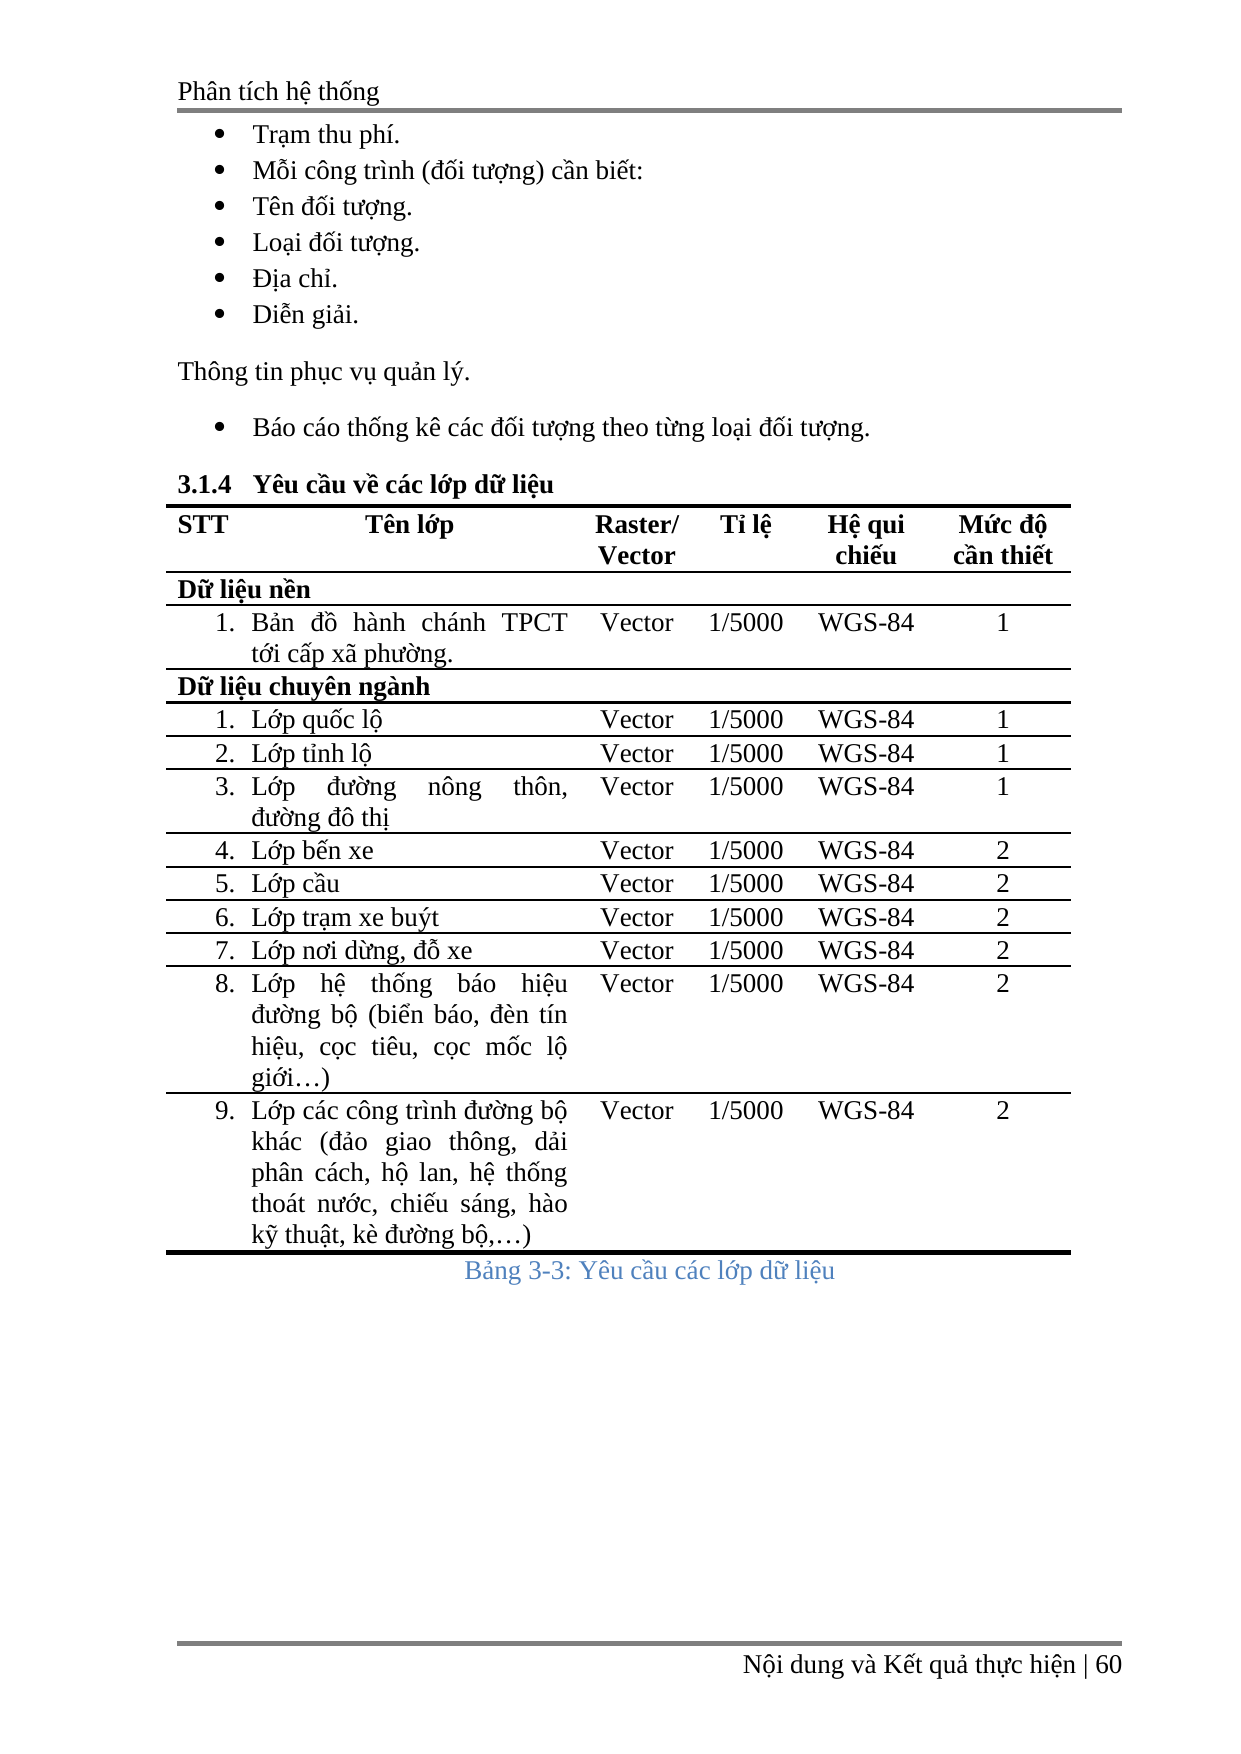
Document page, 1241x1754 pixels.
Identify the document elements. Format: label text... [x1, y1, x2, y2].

list Địa chỉ. [215, 262, 1122, 293]
table_cell Vector [579, 704, 694, 735]
table_cell Vector [579, 737, 694, 768]
table_cell 1/5000 [694, 606, 797, 668]
list Báo cáo thống kê các đối tượng theo từng loại đối tượng. [215, 411, 1122, 442]
table_cell 1 [935, 606, 1071, 668]
table_cell 1/5000 [694, 704, 797, 735]
table_cell [166, 868, 240, 899]
table_cell [166, 704, 240, 735]
table_header STT [166, 508, 240, 571]
table_cell 1/5000 [694, 770, 797, 832]
table_cell WGS-84 [798, 934, 934, 965]
table_header Raster/Vector [579, 508, 694, 571]
table_cell 1/5000 [694, 901, 797, 932]
table_cell [166, 834, 240, 866]
table_cell 1 [935, 770, 1071, 832]
table_cell [166, 1094, 240, 1250]
table_cell 1/5000 [694, 934, 797, 965]
table_cell Vector [579, 606, 694, 668]
table_cell Vector [579, 901, 694, 932]
table_header Hệ qui chiếu [798, 508, 934, 571]
table_cell 1/5000 [694, 868, 797, 899]
table_cell 2 [935, 967, 1071, 1092]
list Mỗi công trình (đối tượng) cần biết: [215, 154, 1122, 185]
table_cell 2 [935, 901, 1071, 932]
table_cell Lớp bến xe [240, 834, 579, 866]
list Diễn giải. [215, 298, 1122, 329]
table_cell WGS-84 [798, 868, 934, 899]
table_cell [166, 737, 240, 768]
text Thông tin phục vụ quản lý. [177, 354, 1122, 386]
table_cell Vector [579, 868, 694, 899]
table_header Tỉ lệ [694, 508, 797, 571]
table_cell Lớp hệ thống báo hiệu đường bộ (biển báo, đèn tín hiệu, cọc tiêu, cọc mốc lộ giới…) [240, 967, 579, 1092]
table_cell 1 [935, 737, 1071, 768]
table_header Tên lớp [240, 508, 579, 571]
table_cell Dữ liệu nền [166, 573, 1071, 604]
table_cell 1 [935, 704, 1071, 735]
table_cell Lớp trạm xe buýt [240, 901, 579, 932]
table_cell WGS-84 [798, 704, 934, 735]
subtitle Yêu cầu về các lớp dữ liệu [177, 468, 1122, 499]
table_cell Vector [579, 1094, 694, 1250]
table_cell Vector [579, 770, 694, 832]
table_header Mức độ cần thiết [935, 508, 1071, 571]
table_cell 1/5000 [694, 737, 797, 768]
table_cell Lớp các công trình đường bộ khác (đảo giao thông, dải phân cách, hộ lan, hệ thống thoát nước, chiếu sáng, hào kỹ thuật, kè đường bộ,…) [240, 1094, 579, 1250]
table_cell Lớp quốc lộ [240, 704, 579, 735]
table_cell Vector [579, 834, 694, 866]
table_cell [166, 934, 240, 965]
table_cell WGS-84 [798, 967, 934, 1092]
table_cell 2 [935, 1094, 1071, 1250]
table_cell 1/5000 [694, 967, 797, 1092]
table_cell Lớp cầu [240, 868, 579, 899]
table_cell 2 [935, 834, 1071, 866]
table_cell WGS-84 [798, 834, 934, 866]
table_cell Lớp nơi dừng, đỗ xe [240, 934, 579, 965]
list Trạm thu phí. [215, 118, 1122, 149]
table_cell [166, 967, 240, 1092]
table_cell Vector [579, 934, 694, 965]
table_cell 1/5000 [694, 1094, 797, 1250]
list Tên đối tượng. [215, 190, 1122, 221]
table_cell 1/5000 [694, 834, 797, 866]
table_cell [166, 901, 240, 932]
table_cell WGS-84 [798, 1094, 934, 1250]
table_cell Lớp tỉnh lộ [240, 737, 579, 768]
table_cell Lớp đường nông thôn, đường đô thị [240, 770, 579, 832]
table_cell WGS-84 [798, 770, 934, 832]
table_cell Dữ liệu chuyên ngành [166, 670, 1071, 701]
table_cell WGS-84 [798, 901, 934, 932]
table_cell WGS-84 [798, 737, 934, 768]
table_cell Vector [579, 967, 694, 1092]
table_cell [166, 770, 240, 832]
table_cell WGS-84 [798, 606, 934, 668]
table_cell [166, 606, 240, 668]
list Loại đối tượng. [215, 226, 1122, 257]
table_cell 2 [935, 868, 1071, 899]
table_cell 2 [935, 934, 1071, 965]
table_cell Bản đồ hành chánh TPCT tới cấp xã phường. [240, 606, 579, 668]
